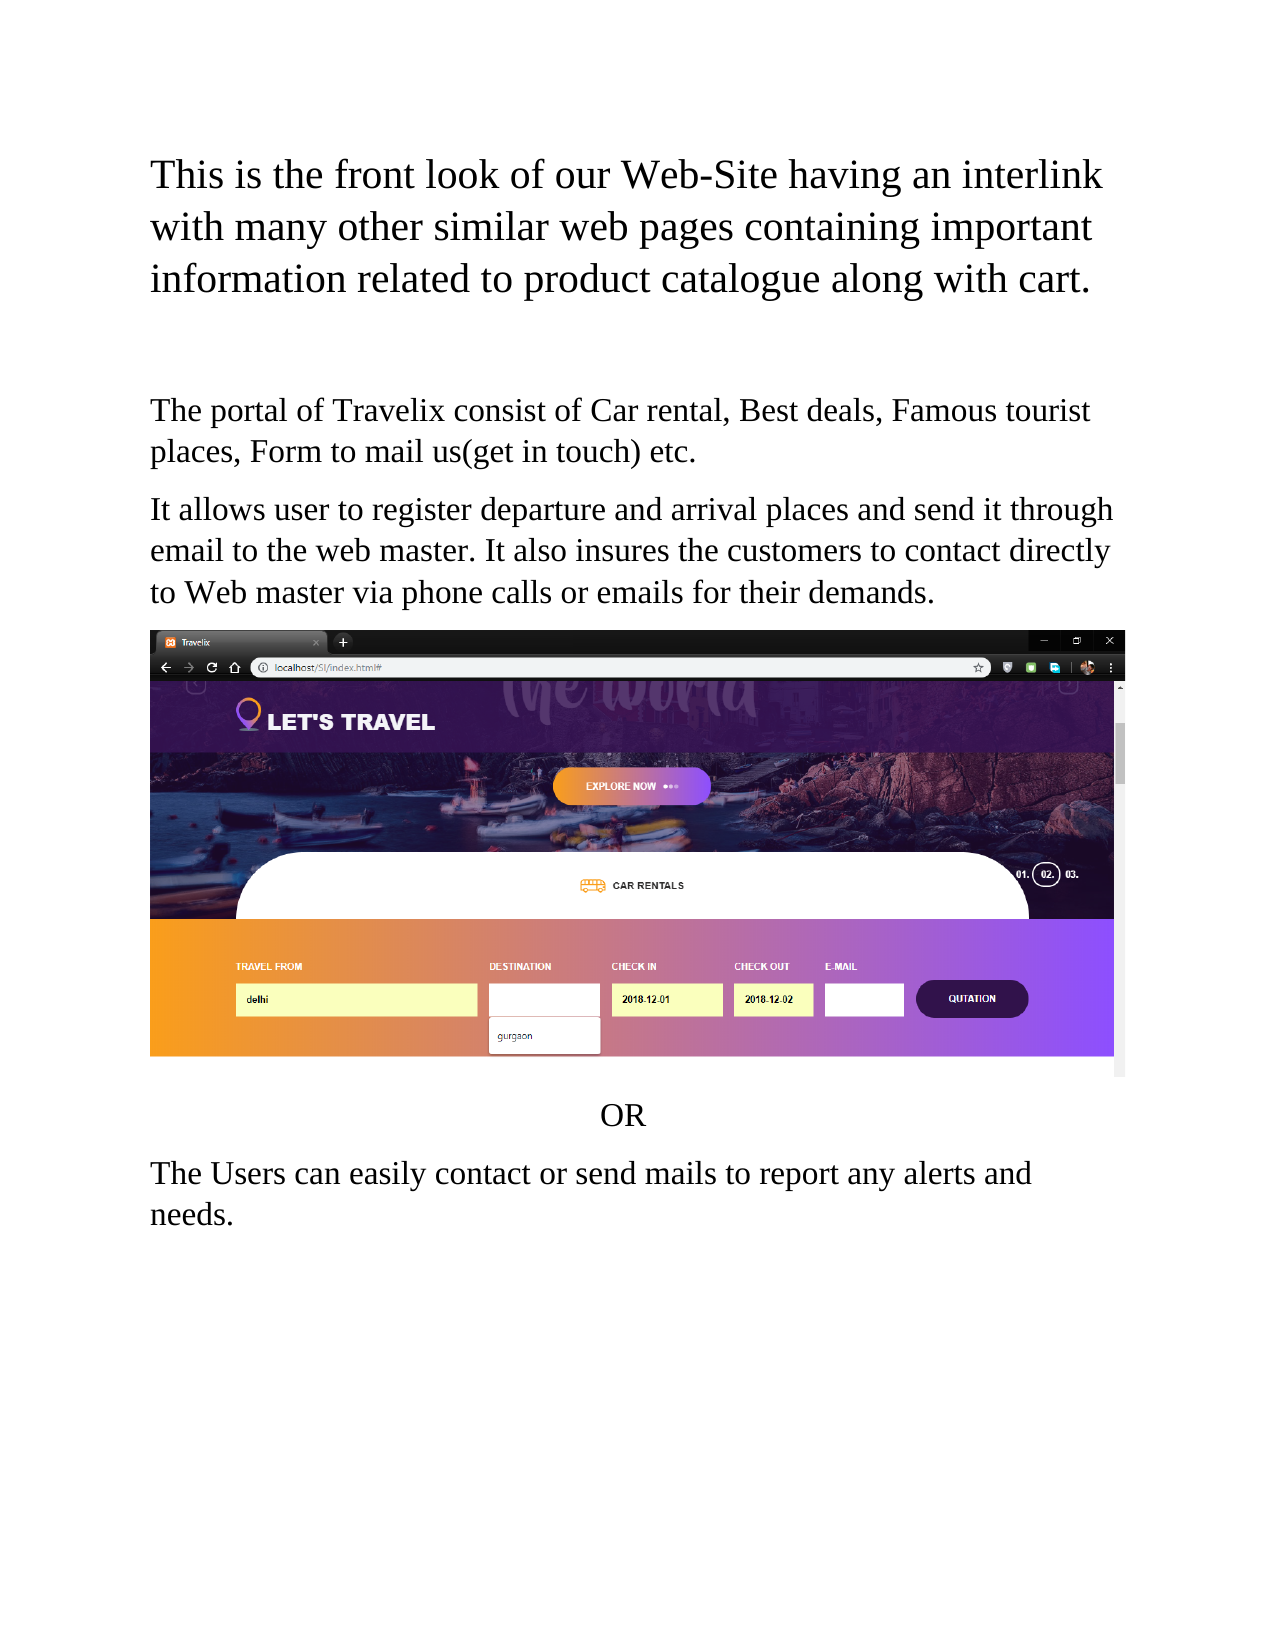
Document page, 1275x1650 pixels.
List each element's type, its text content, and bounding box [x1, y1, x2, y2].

text The Users can easily contact or send mails to report any alerts and needs. [150, 1153, 1125, 1233]
picture [150, 630, 1125, 1077]
text The portal of Travelix consist of Car rental, Best deals, Famous tourist places, Form to mail us(get in touch) etc. [150, 390, 1125, 470]
text It allows user to register departure and arrival places and send it through email to the web master. It also insures the customers to contact directly to Web master via phone calls or emails for their demands. [150, 489, 1125, 610]
text This is the front look of our Web-Site having an interlink with many other similar web pages containing important information related to product catalogue along with cart. [150, 150, 1125, 301]
text OR [150, 1095, 1125, 1134]
